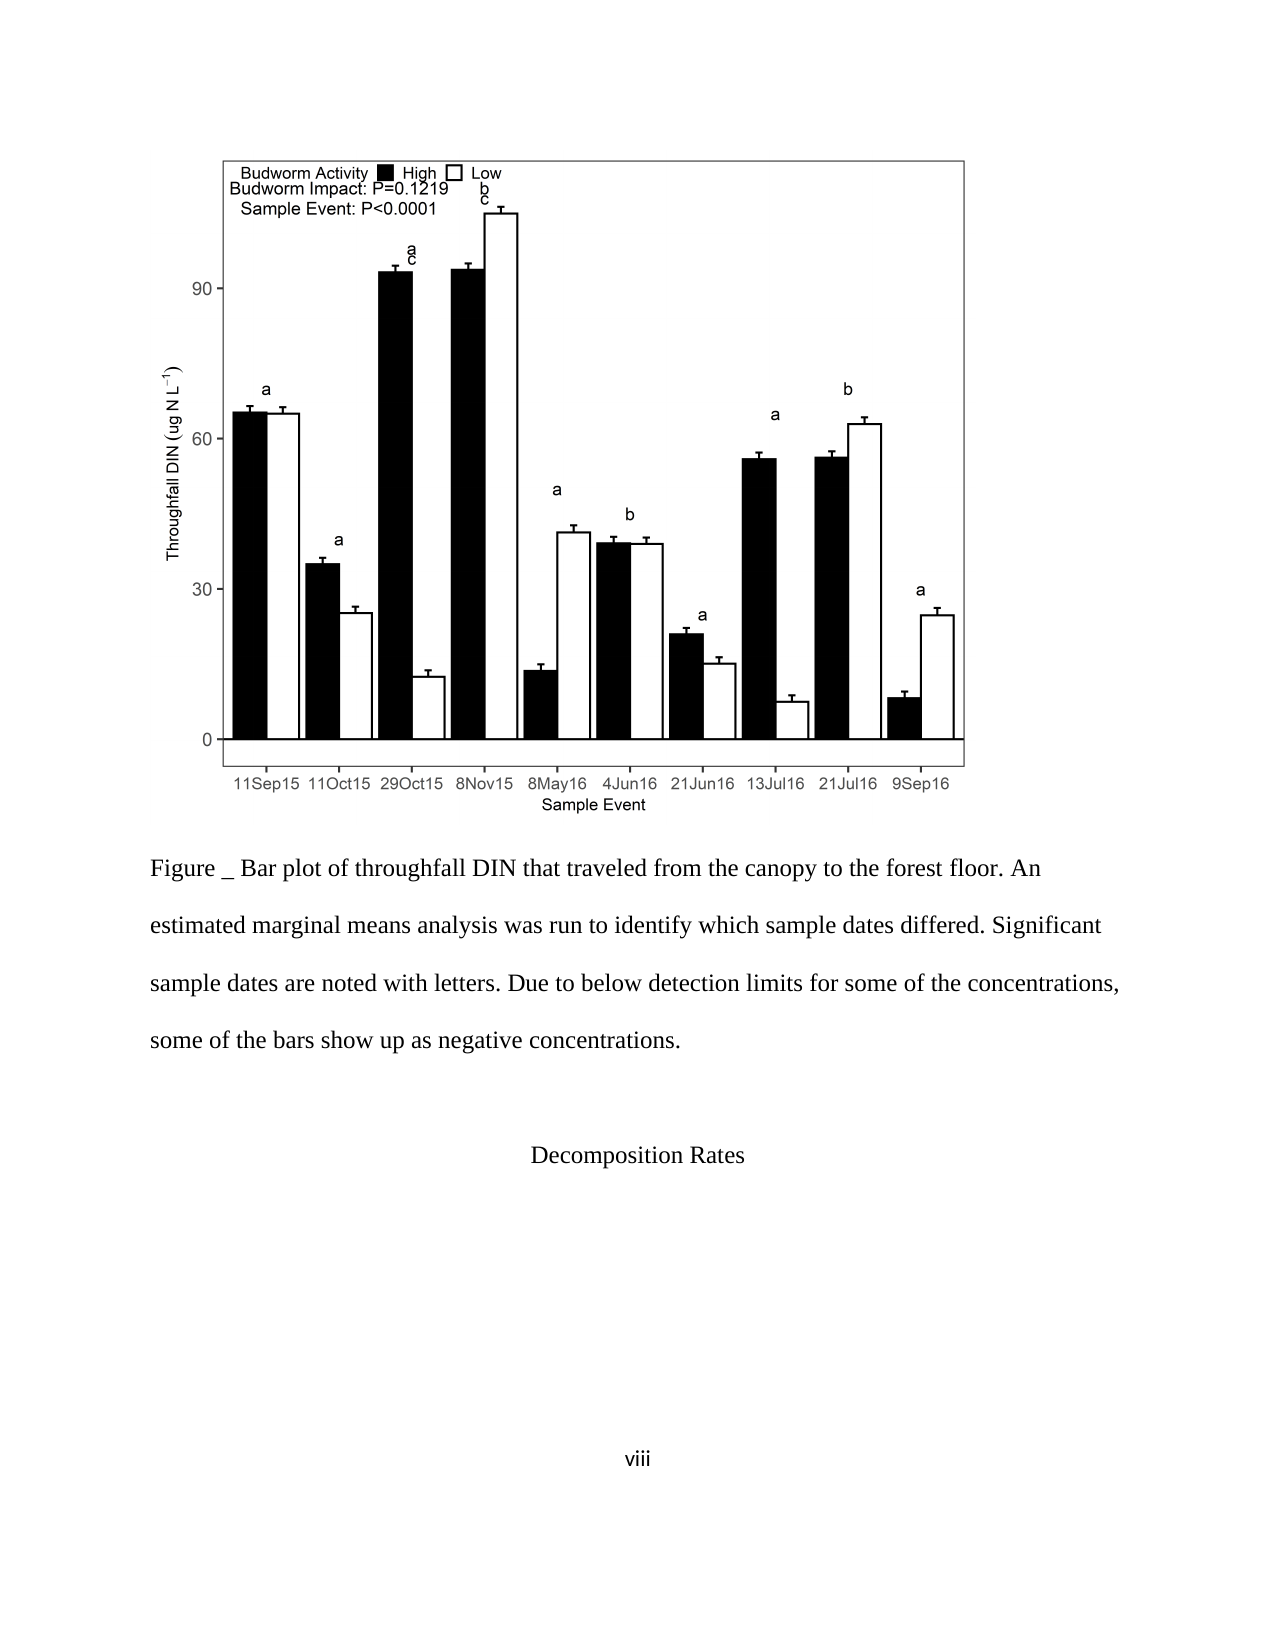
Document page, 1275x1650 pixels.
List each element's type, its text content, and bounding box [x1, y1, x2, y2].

picture [150, 150, 976, 825]
text Decomposition Rates [150, 1141, 1125, 1169]
text Figure _ Bar plot of throughfall DIN that traveled from the canopy to the forest floor. An estimated marginal means analysis was run to identify which sample dates differed. Significant sample dates are noted with letters. Due to below detection limits for some of the concentrations, some of the bars show up as negative concentrations. [150, 853, 1125, 1054]
